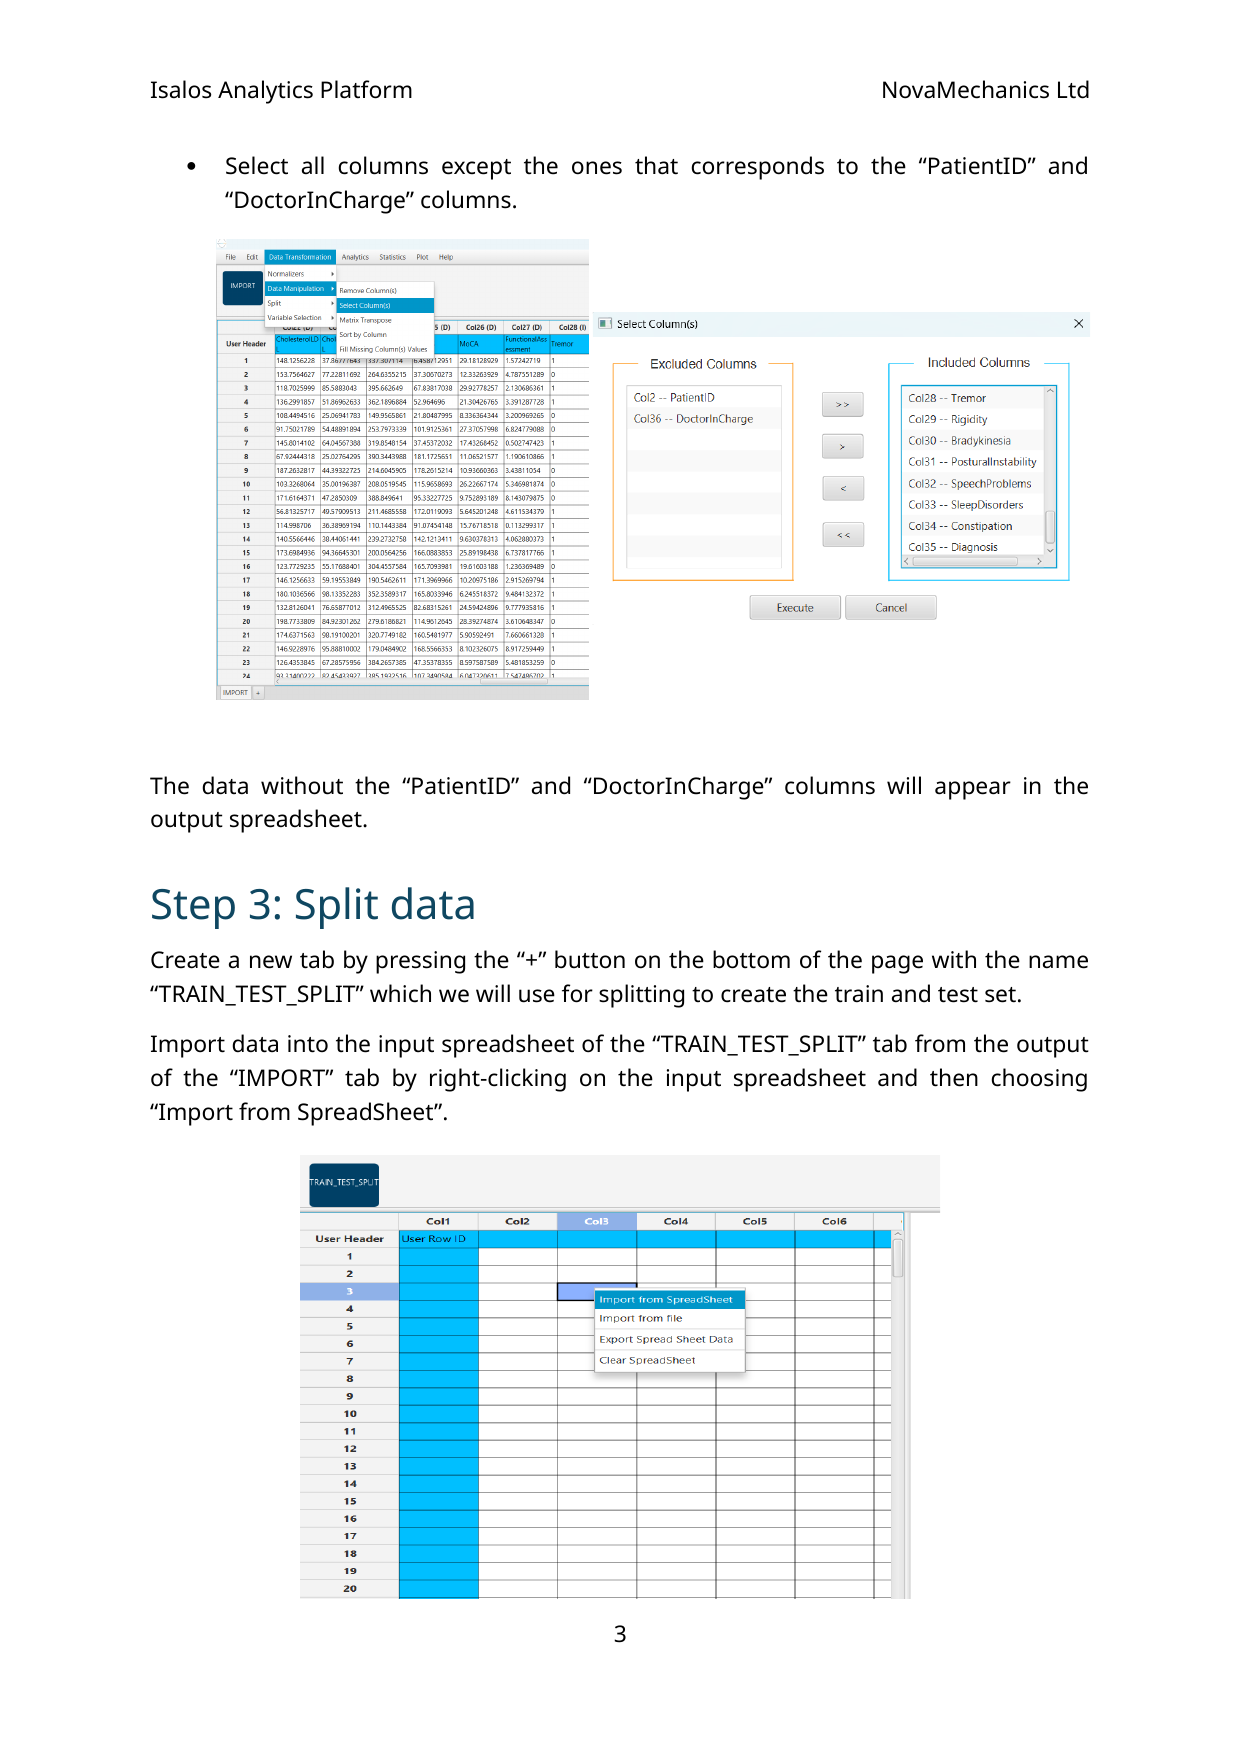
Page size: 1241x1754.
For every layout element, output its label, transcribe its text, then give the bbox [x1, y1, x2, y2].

picture [216, 239, 589, 700]
text Import data into the input spreadsheet of the “TRAIN_TEST_SPLIT” tab from the output of the “IMPORT” tab by right-clicking on the input spreadsheet and then choosing “Import from SpreadSheet”. [150, 1028, 1090, 1127]
subtitle Step 3: Split data [150, 874, 1090, 931]
picture [300, 1155, 941, 1599]
text The data without the “PatientID” and “DoctorInCharge” columns will appear in the output spreadsheet. [150, 769, 1090, 834]
picture [592, 312, 1091, 625]
text Create a new tab by pressing the “+” button on the bottom of the page with the name “TRAIN_TEST_SPLIT” which we will use for splitting to create the train and test set. [150, 944, 1090, 1009]
list Select all columns except the ones that corresponds to the “PatientID” and “DoctorInCharge” columns. [187, 150, 1090, 215]
